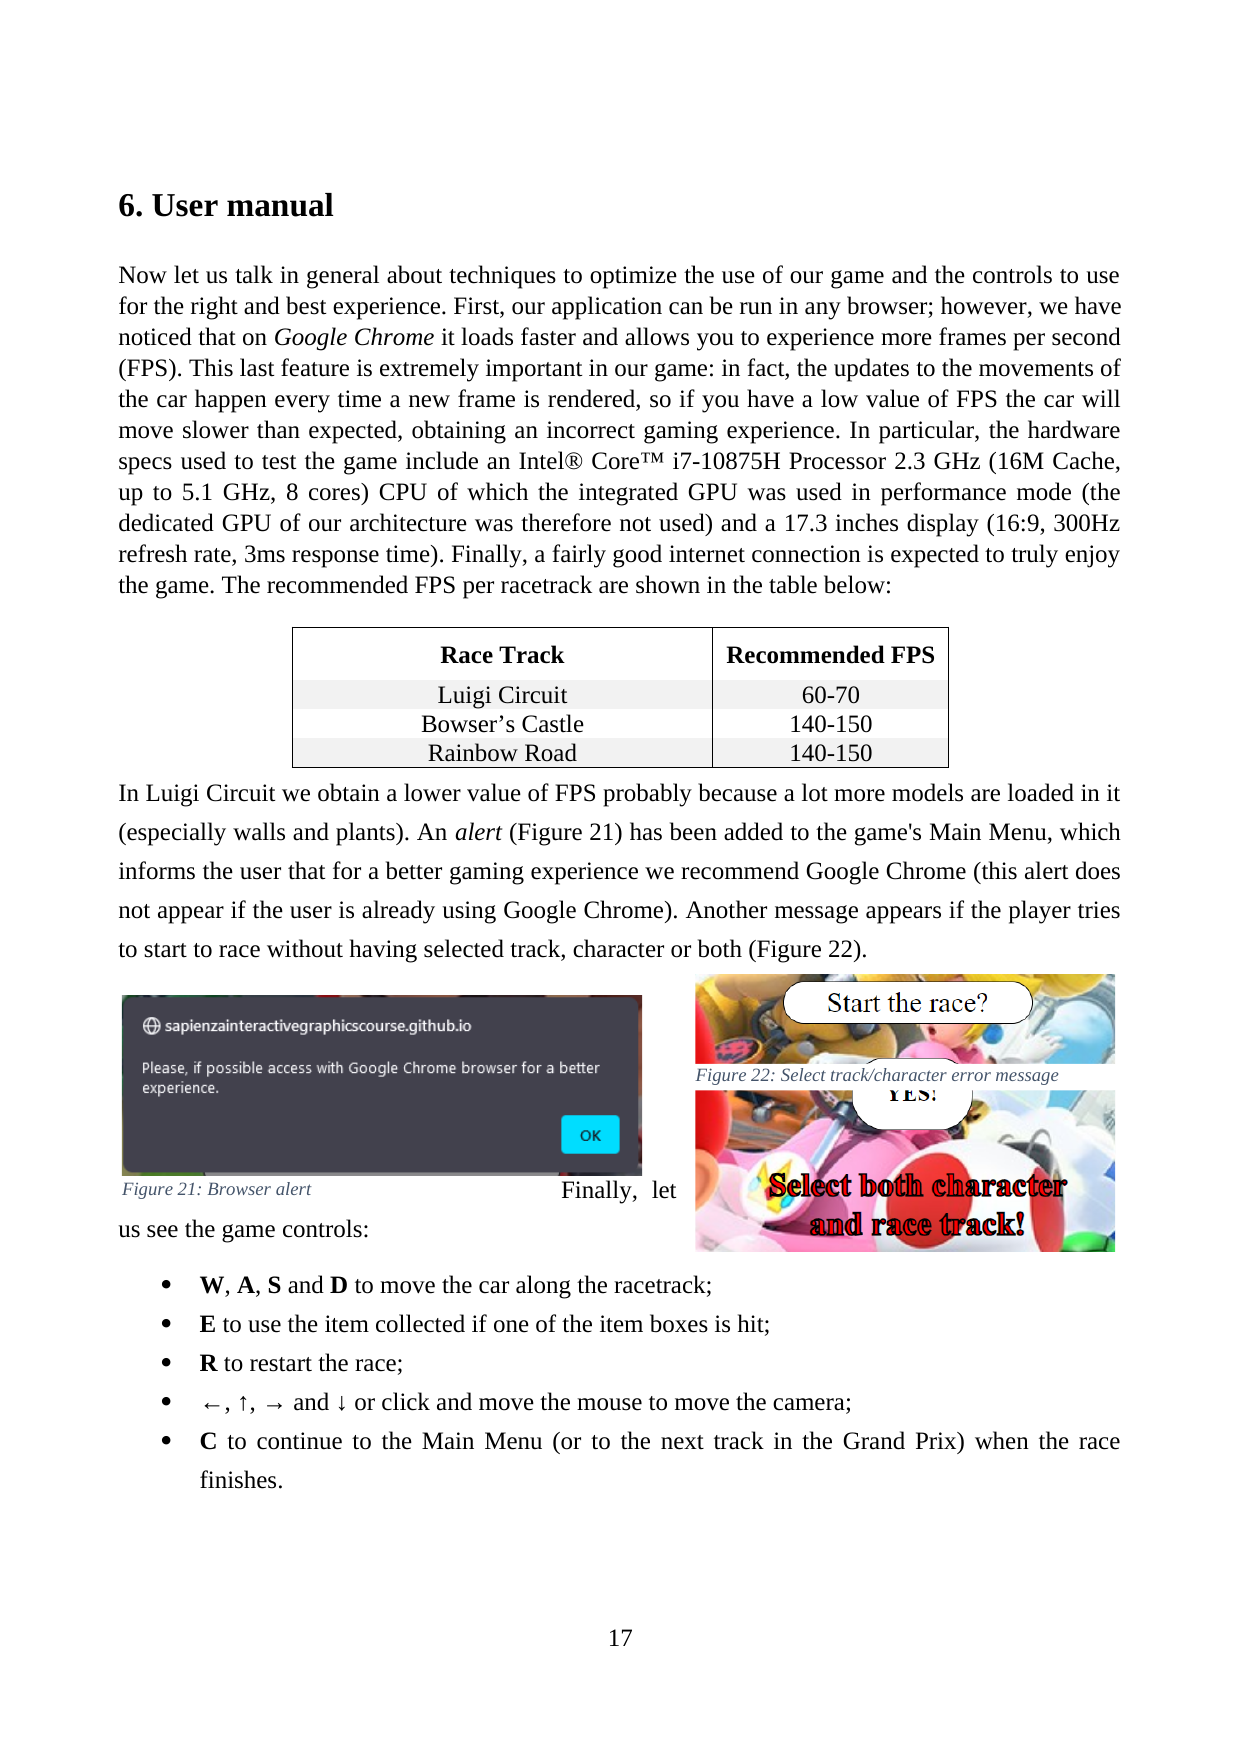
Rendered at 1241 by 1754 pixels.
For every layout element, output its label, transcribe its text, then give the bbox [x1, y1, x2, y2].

table_header Recommended FPS [713, 628, 948, 680]
table_cell 140-150 [713, 738, 948, 767]
picture [695, 1091, 1116, 1252]
list R to restart the race; [162, 1338, 1122, 1377]
picture [695, 974, 1116, 1063]
table_header Race Track [293, 628, 712, 680]
subtitle 6. User manual [118, 185, 1122, 223]
table_cell 60-70 [713, 680, 948, 709]
list C to continue to the Main Menu (or to the next track in the Grand Prix) when the race finishes. [162, 1416, 1122, 1494]
table_cell Bowser’s Castle [293, 709, 712, 738]
picture [121, 995, 643, 1176]
table_cell Rainbow Road [293, 738, 712, 767]
text In Luigi Circuit we obtain a lower value of FPS probably because a lot more models are loaded in it (especially walls and plants). An alert (Figure 21) has been added to the game's Main Menu, which informs the user that for a better gaming experience we recommend Google Chrome (this alert does not appear if the user is already using Google Chrome). Another message appears if the player tries to start to race without having selected track, character or both (Figure 22). [118, 768, 1122, 963]
list ←, ↑, → and ↓ or click and move the mouse to move the camera; [162, 1377, 1122, 1416]
table_cell 140-150 [713, 709, 948, 738]
list W, A, S and D to move the car along the racetrack; [162, 1259, 1122, 1299]
text Finally, let us see the game controls: [118, 1081, 695, 1243]
list E to use the item collected if one of the item boxes is hit; [162, 1299, 1122, 1338]
text Now let us talk in general about techniques to optimize the use of our game and the controls to use for the right and best experience. First, our application can be run in any browser; however, we have noticed that on Google Chrome it loads faster and allows you to experience more frames per second (FPS). This last feature is extremely important in our game: in fact, the updates to the movements of the car happen every time a new frame is rendered, so if you have a low value of FPS the car will move slower than expected, obtaining an incorrect gaming experience. In particular, the hardware specs used to test the game include an Intel® Core™ i7-10875H Processor 2.3 GHz (16M Cache, up to 5.1 GHz, 8 cores) CPU of which the integrated GPU was used in performance mode (the dedicated GPU of our architecture was therefore not used) and a 17.3 inches display (16:9, 300Hz refresh rate, 3ms response time). Finally, a fairly good internet connection is expected to truly enjoy the game. The recommended FPS per racetrack are shown in the table below: [118, 260, 1122, 599]
table_cell Luigi Circuit [293, 680, 712, 709]
